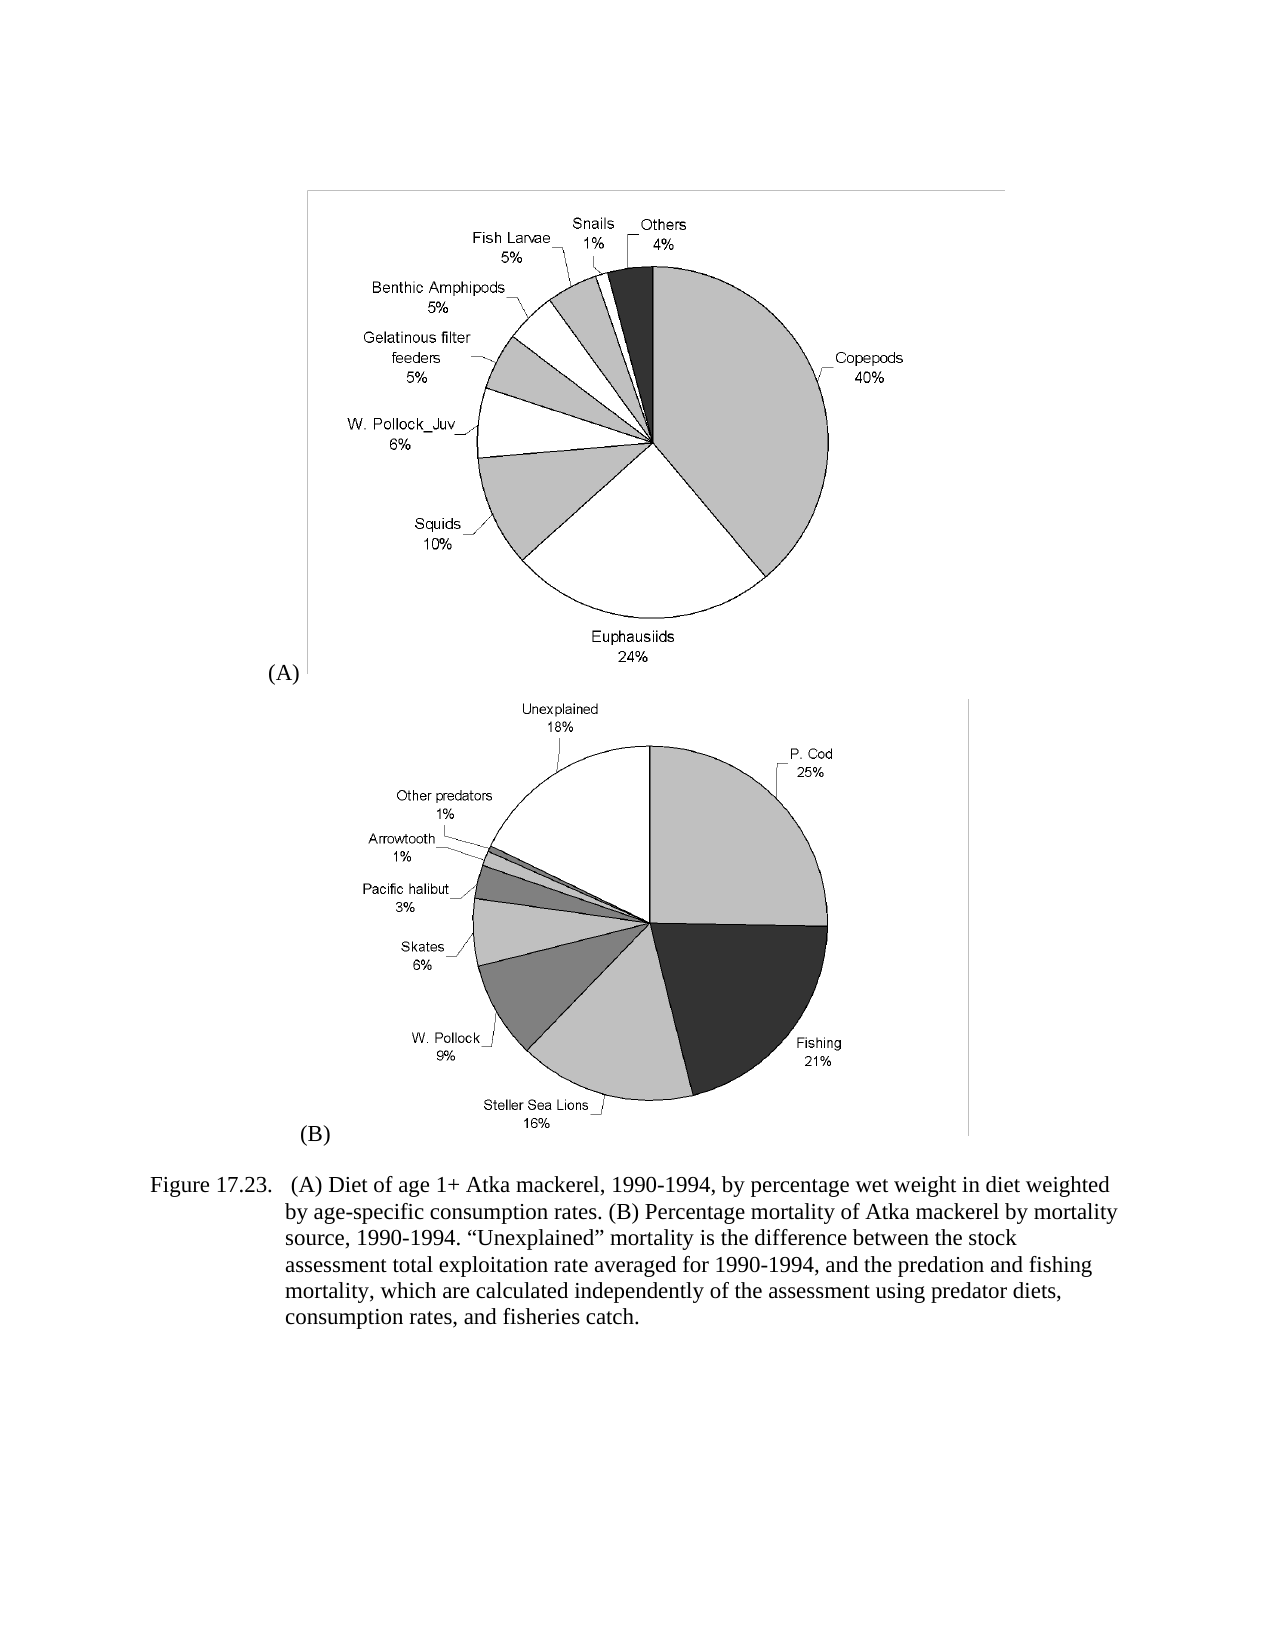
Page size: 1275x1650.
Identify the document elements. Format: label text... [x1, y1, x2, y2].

text Figure 17.23. (A) Diet of age 1+ Atka mackerel, 1990-1994, by percentage wet weight in diet weighted by age-specific consumption rates. (B) Percentage mortality of Atka mackerel by mortality source, 1990-1994. “Unexplained” mortality is the difference between the stock assessment total exploitation rate averaged for 1990-1994, and the predation and fishing mortality, which are calculated independently of the assessment using predator diets, consumption rates, and fisheries catch. [150, 1172, 1125, 1330]
picture [299, 182, 1013, 681]
picture [330, 691, 976, 1142]
